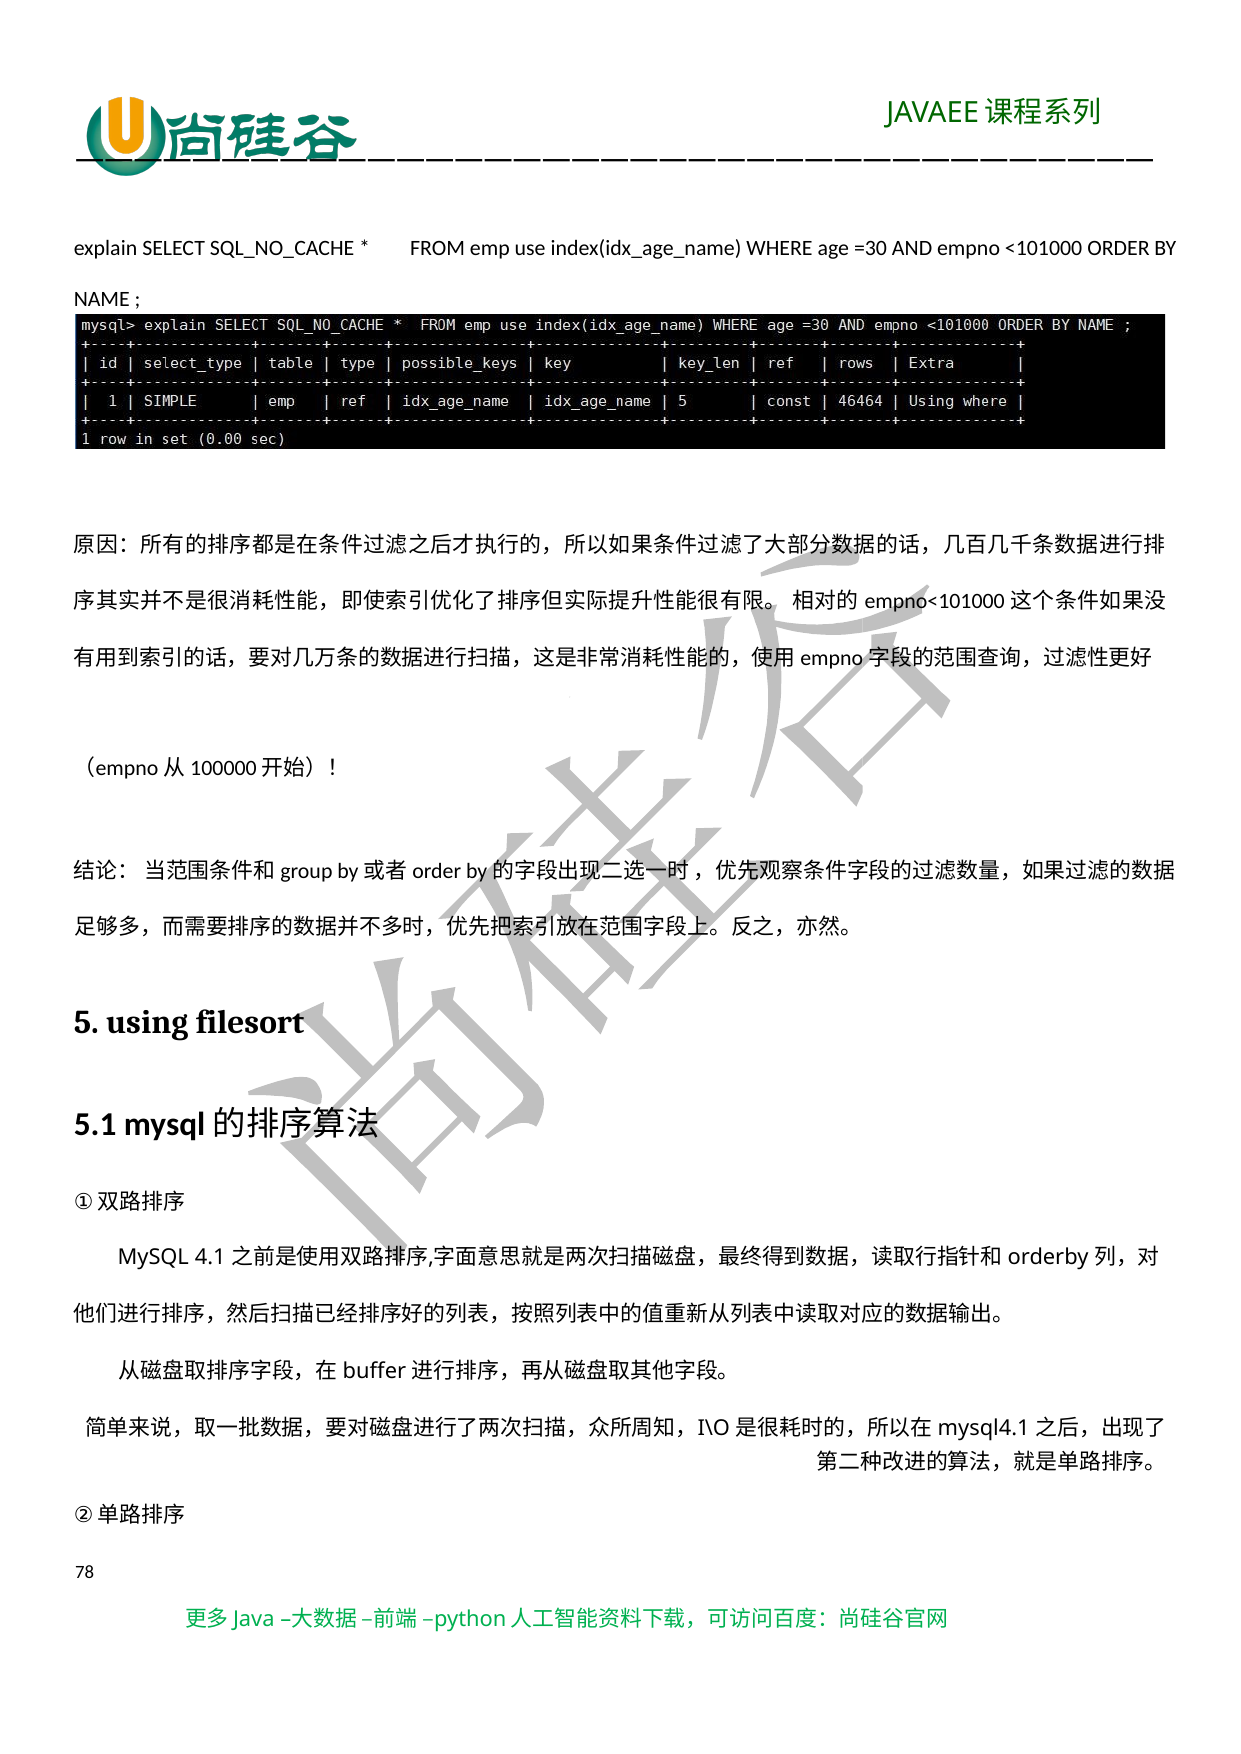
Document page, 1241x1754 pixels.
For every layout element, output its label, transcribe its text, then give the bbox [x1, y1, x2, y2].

subtitle 5. using filesort [73, 1003, 1177, 1042]
picture [75, 88, 363, 184]
picture [75, 314, 1166, 449]
text NAME ; [73, 285, 1177, 311]
text ②单路排序 [73, 1497, 1177, 1528]
text （empno 从 100000 开始）！ [73, 750, 1177, 781]
text 从磁盘取排序字段，在 buffer 进行排序，再从磁盘取其他字段。 [119, 1353, 1177, 1384]
text ①双路排序 [73, 1184, 1177, 1215]
text explain SELECT SQL_NO_CACHE * FROM emp use index(idx_age_name) WHERE age =30 AND empno <101000 ORDER BY [73, 234, 1177, 261]
text 简单来说，取一批数据，要对磁盘进行了两次扫描，众所周知，I\O 是很耗时的，所以在 mysql4.1 之后，出现了第二种改进的算法，就是单路排序。 [75, 1410, 1166, 1476]
text 结论： 当范围条件和 group by 或者 order by 的字段出现二选一时 ，优先观察条件字段的过滤数量，如果过滤的数据足够多，而需要排序的数据并不多时，优先把索引放在范围字段上。反之，亦然。 [73, 853, 1177, 941]
text 原因：所有的排序都是在条件过滤之后才执行的，所以如果条件过滤了大部分数据的话，几百几千条数据进行排序其实并不是很消耗性能，即使索引优化了排序但实际提升性能很有限。 相对的 empno<101000 这个条件如果没有用到索引的话，要对几万条的数据进行扫描，这是非常消耗性能的，使用 empno 字段的范围查询，过滤性更好 [73, 527, 1166, 671]
subtitle 5.1 mysql 的排序算法 [73, 1096, 1177, 1145]
text MySQL 4.1 之前是使用双路排序,字面意思就是两次扫描磁盘，最终得到数据，读取行指针和 orderby 列，对他们进行排序，然后扫描已经排序好的列表，按照列表中的值重新从列表中读取对应的数据输出。 [73, 1239, 1177, 1327]
